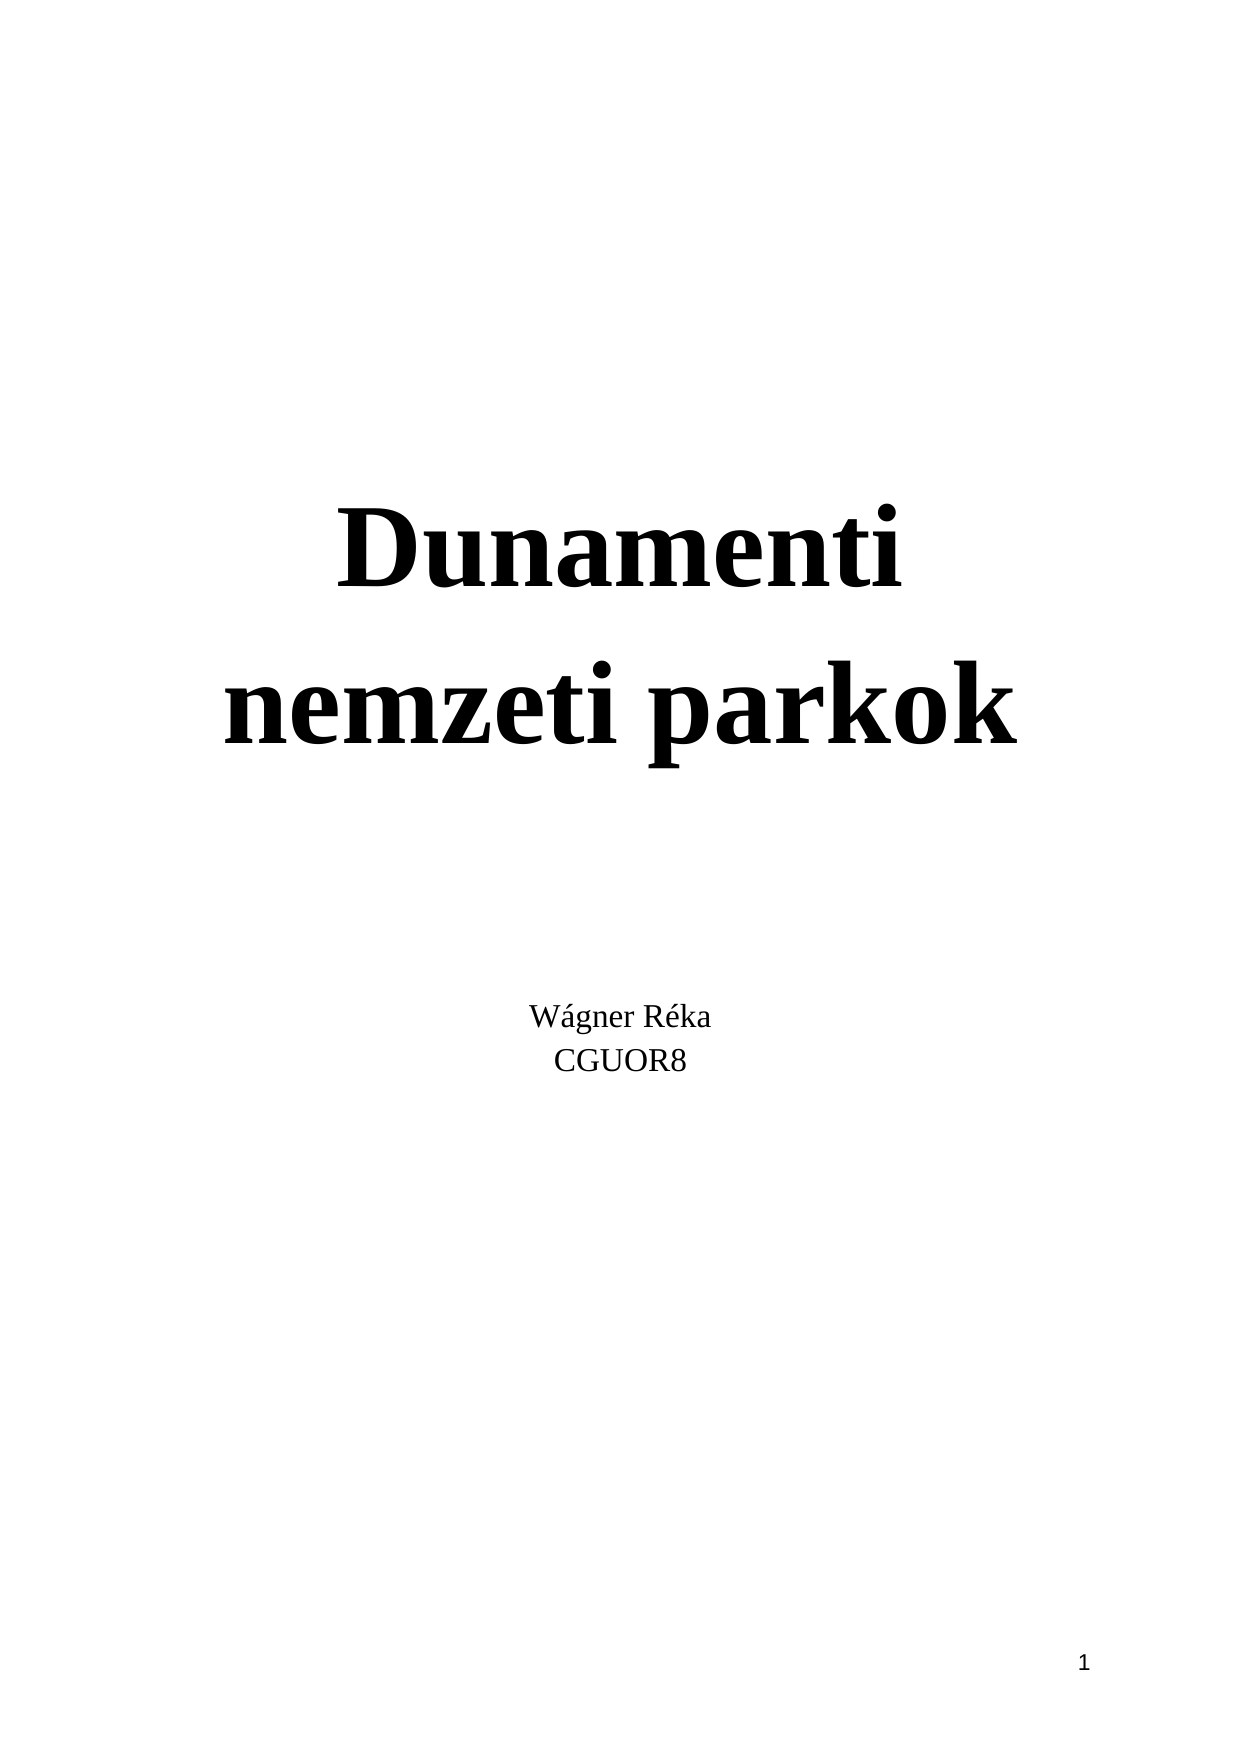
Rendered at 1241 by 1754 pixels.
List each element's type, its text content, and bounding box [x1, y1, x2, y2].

text Wágner Réka [150, 996, 1090, 1034]
text Dunamenti nemzeti parkok [150, 475, 1090, 769]
text CGUOR8 [150, 1040, 1090, 1078]
